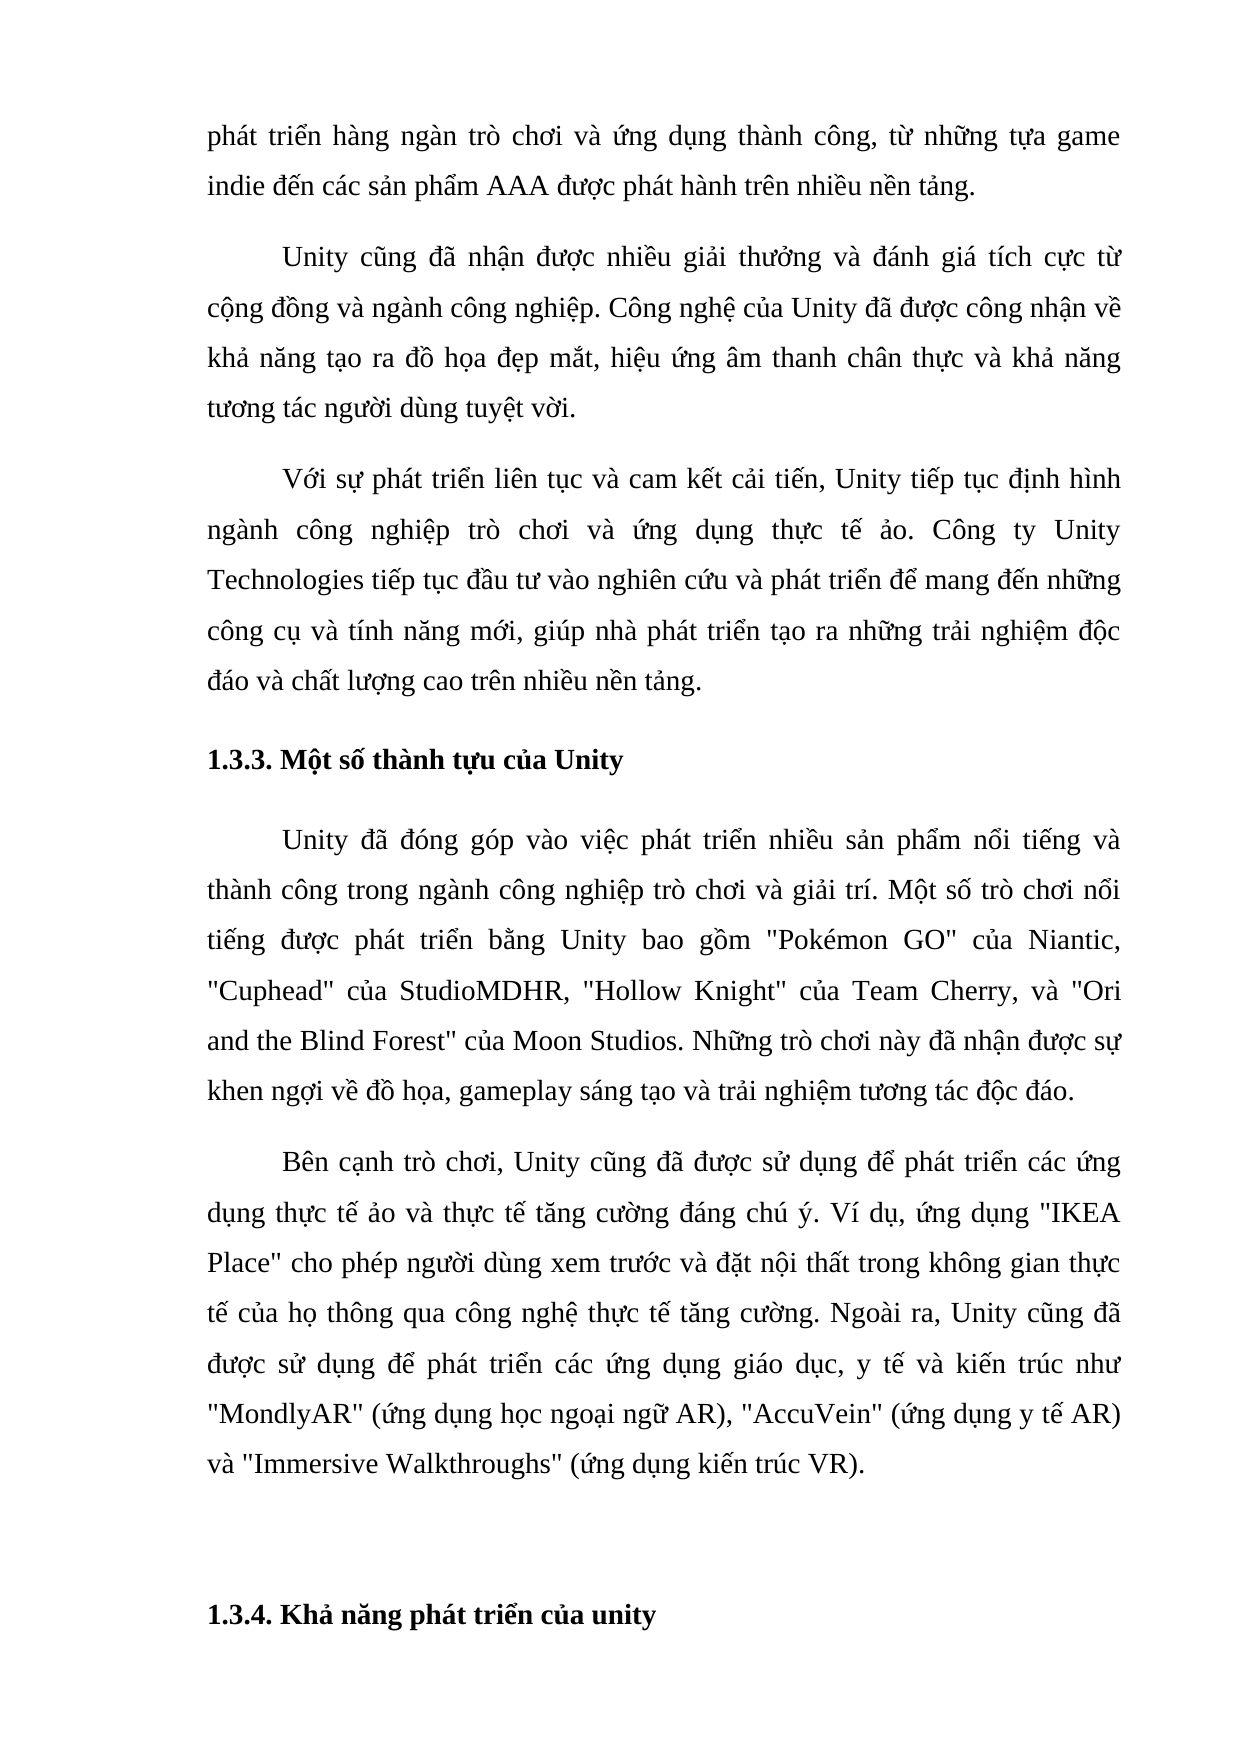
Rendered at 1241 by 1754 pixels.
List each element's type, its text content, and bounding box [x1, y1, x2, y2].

subtitle 1.3.4. Khả năng phát triển của unity [207, 1597, 1122, 1631]
text Với sự phát triển liên tục và cam kết cải tiến, Unity tiếp tục định hình ngành công nghiệp trò chơi và ứng dụng thực tế ảo. Công ty Unity Technologies tiếp tục đầu tư vào nghiên cứu và phát triển để mang đến những công cụ và tính năng mới, giúp nhà phát triển tạo ra những trải nghiệm độc đáo và chất lượng cao trên nhiều nền tảng. [207, 462, 1122, 696]
text Bên cạnh trò chơi, Unity cũng đã được sử dụng để phát triển các ứng dụng thực tế ảo và thực tế tăng cường đáng chú ý. Ví dụ, ứng dụng "IKEA Place" cho phép người dùng xem trước và đặt nội thất trong không gian thực tế của họ thông qua công nghệ thực tế tăng cường. Ngoài ra, Unity cũng đã được sử dụng để phát triển các ứng dụng giáo dục, y tế và kiến trúc như "MondlyAR" (ứng dụng học ngoại ngữ AR), "AccuVein" (ứng dụng y tế AR) và "Immersive Walkthroughs" (ứng dụng kiến trúc VR). [207, 1144, 1122, 1480]
subtitle 1.3.3. Một số thành tựu của Unity [207, 742, 1122, 776]
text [207, 118, 1122, 202]
text Unity cũng đã nhận được nhiều giải thưởng và đánh giá tích cực từ cộng đồng và ngành công nghiệp. Công nghệ của Unity đã được công nhận về khả năng tạo ra đồ họa đẹp mắt, hiệu ứng âm thanh chân thực và khả năng tương tác người dùng tuyệt vời. [207, 239, 1122, 424]
text Unity đã đóng góp vào việc phát triển nhiều sản phẩm nổi tiếng và thành công trong ngành công nghiệp trò chơi và giải trí. Một số trò chơi nổi tiếng được phát triển bằng Unity bao gồm "Pokémon GO" của Niantic, "Cuphead" của StudioMDHR, "Hollow Knight" của Team Cherry, và "Ori and the Blind Forest" của Moon Studios. Những trò chơi này đã nhận được sự khen ngợi về đồ họa, gameplay sáng tạo và trải nghiệm tương tác độc đáo. [207, 822, 1122, 1107]
